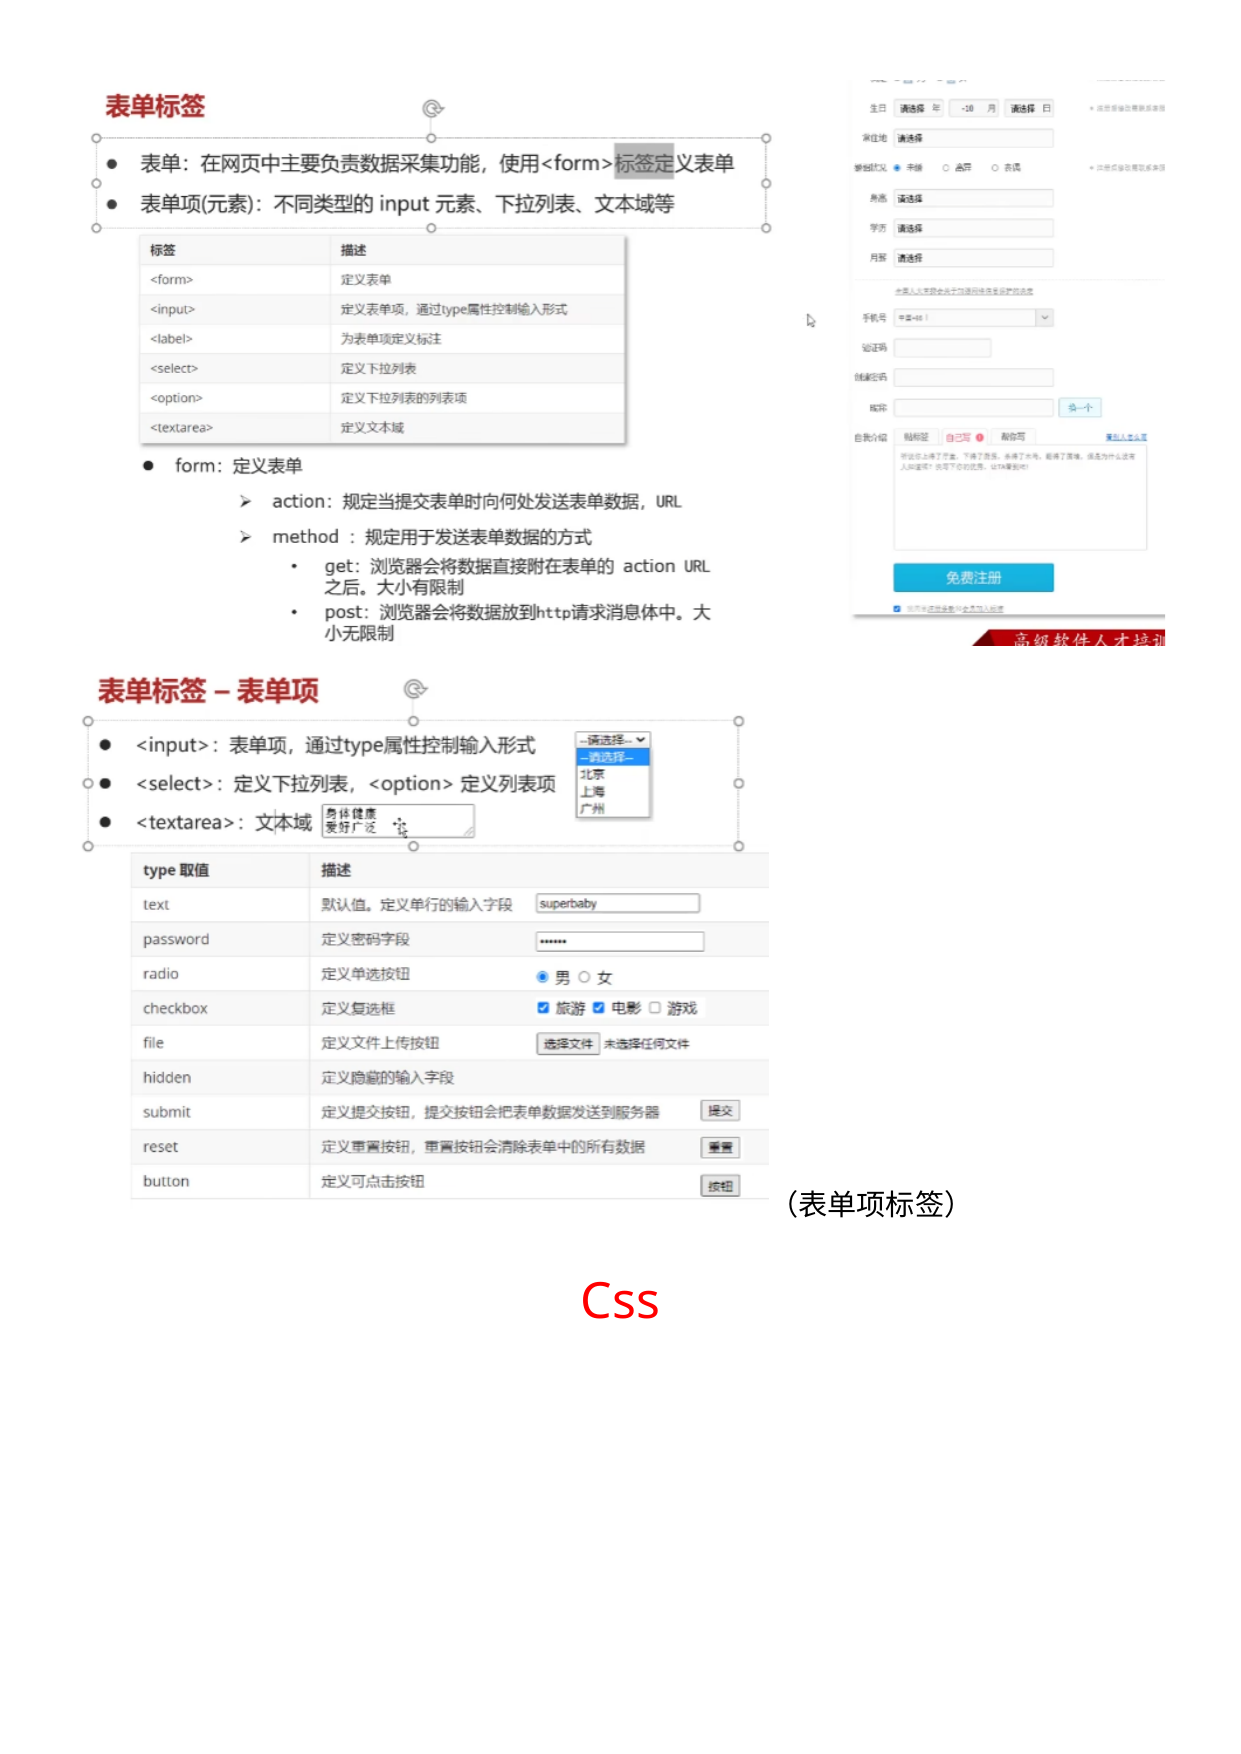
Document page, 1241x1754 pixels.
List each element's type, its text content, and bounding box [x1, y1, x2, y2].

text Css [75, 1251, 1165, 1348]
text （表单项标签） [75, 666, 1165, 1251]
